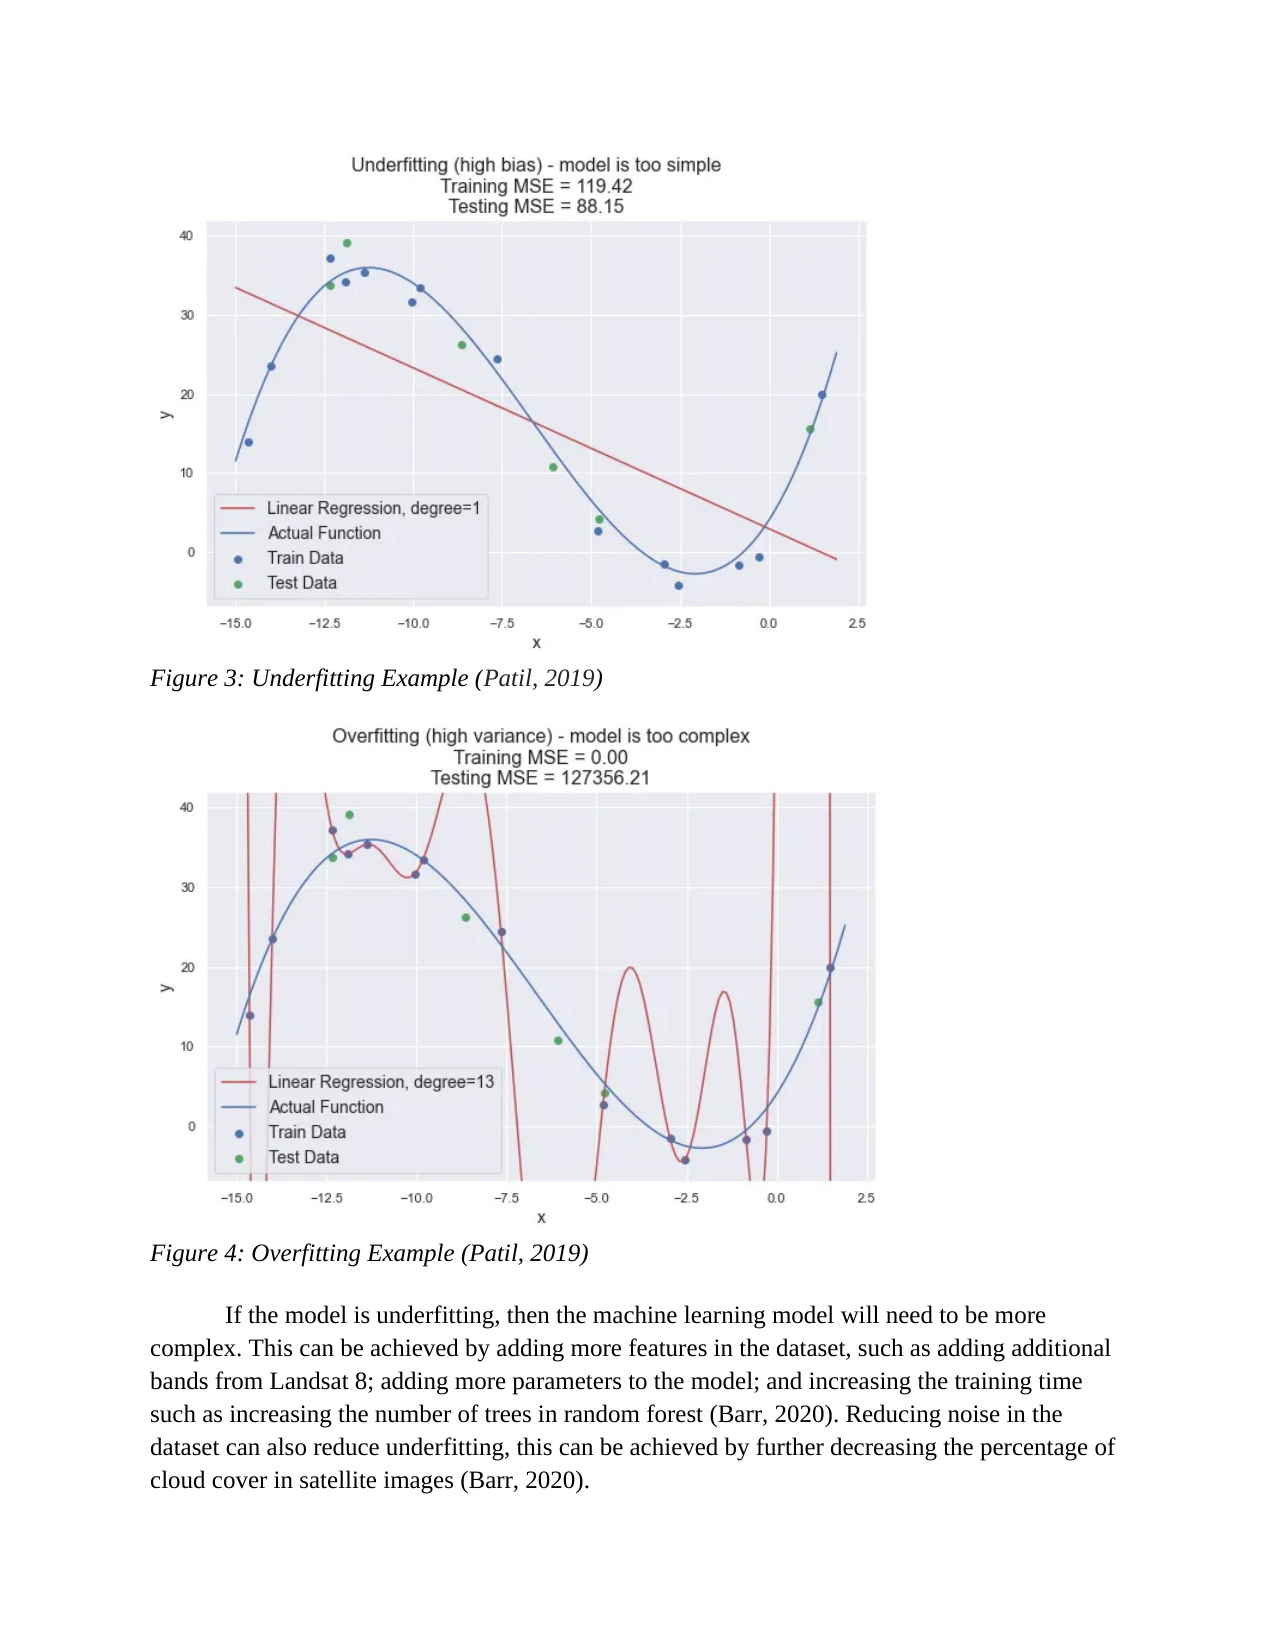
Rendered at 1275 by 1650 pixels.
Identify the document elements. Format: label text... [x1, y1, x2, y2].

text If the model is underfitting, then the machine learning model will need to be more complex. This can be achieved by adding more features in the dataset, such as adding additional bands from Landsat 8; adding more parameters to the model; and increasing the training time such as increasing the number of trees in random forest (Barr, 2020). Reducing noise in the dataset can also reduce underfitting, this can be achieved by further decreasing the percentage of cloud cover in satellite images (Barr, 2020). [150, 1300, 1125, 1494]
text Figure 3: Underfitting Example (Patil, 2019) [150, 663, 483, 692]
text Figure 3: Underfitting Example (Patil, 2019) [594, 663, 1125, 692]
picture [150, 150, 875, 660]
picture [150, 720, 884, 1235]
text Figure 4: Overfitting Example (Patil, 2019) [150, 1238, 1125, 1267]
